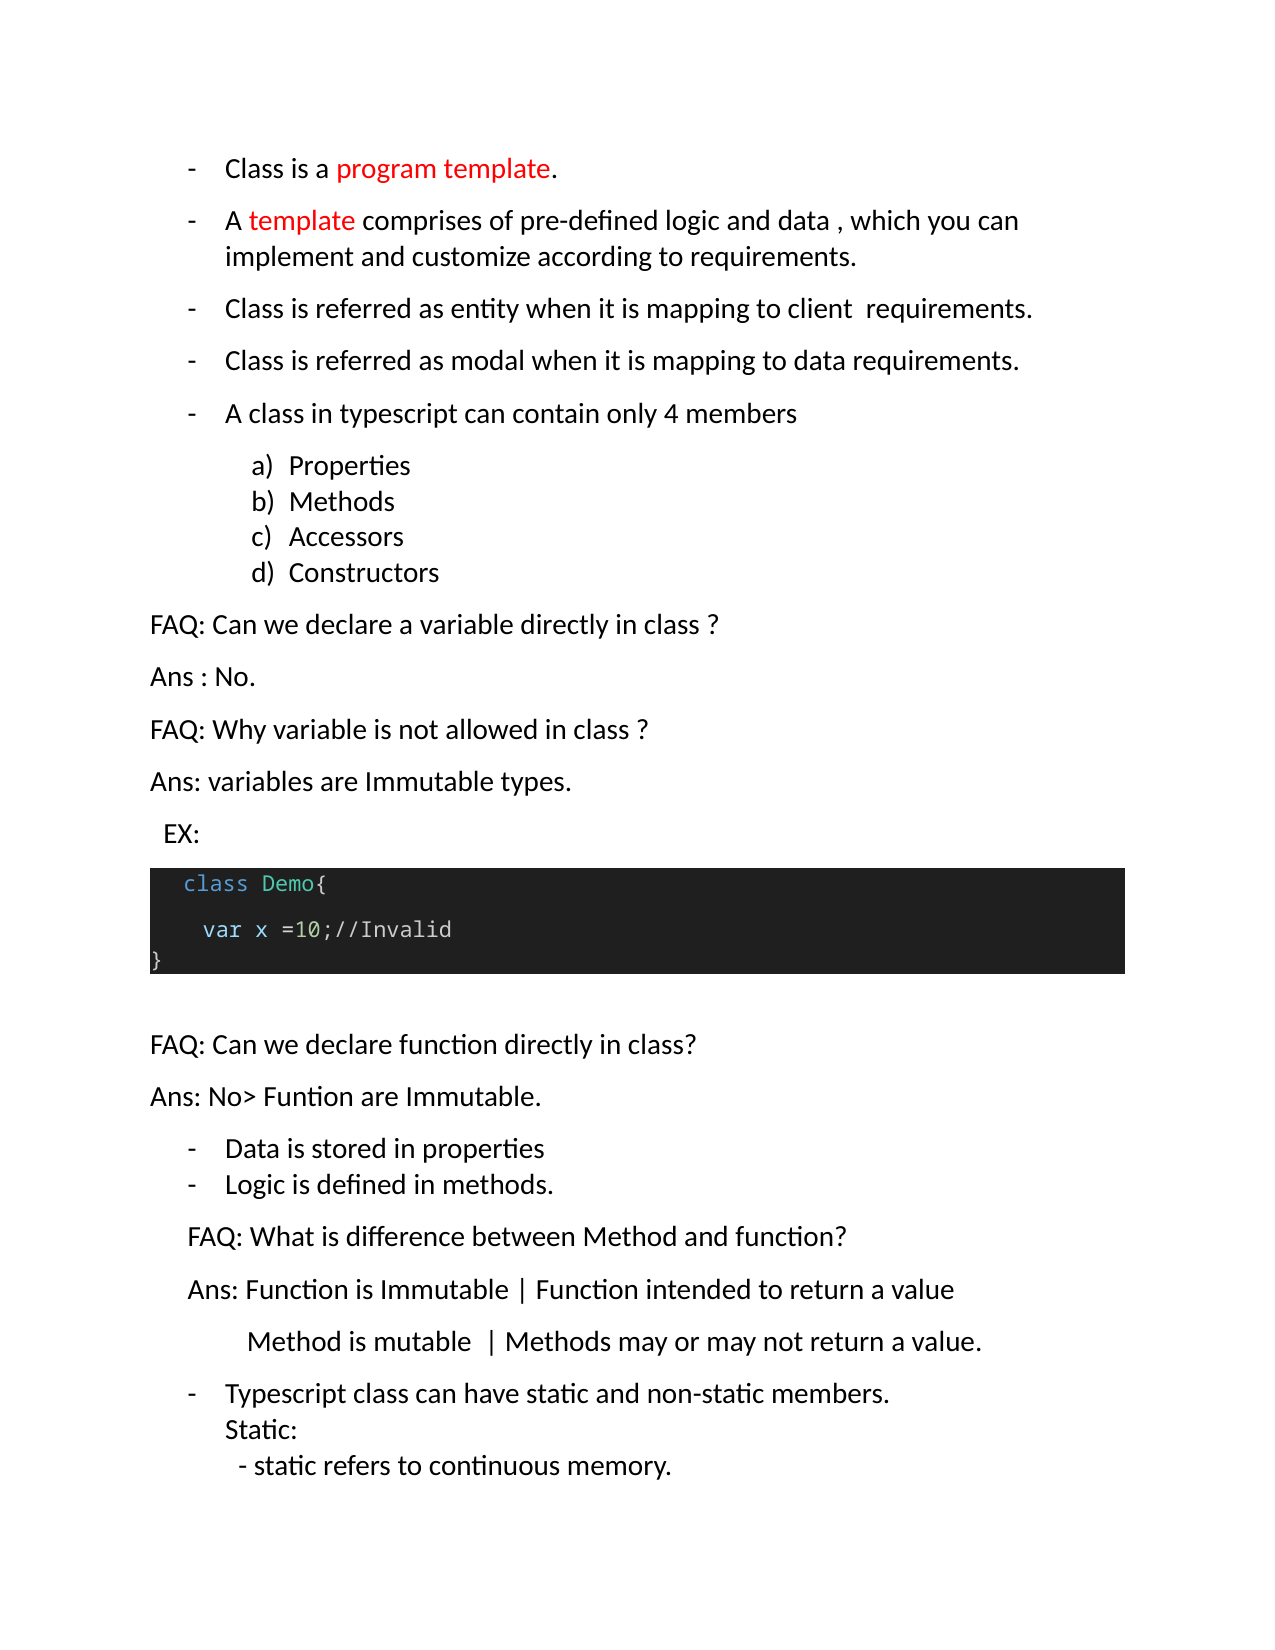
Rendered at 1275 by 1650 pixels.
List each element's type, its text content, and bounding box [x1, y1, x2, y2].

list - static refers to continuous memory. [225, 1447, 1125, 1482]
list Typescript class can have static and non-static members. [187, 1375, 1125, 1411]
text Ans : No. [150, 658, 1125, 694]
text FAQ: Can we declare a variable directly in class ? [150, 606, 1125, 642]
list Methods [251, 483, 1125, 518]
list Properties [251, 447, 1125, 483]
text var x =10;//Invalid [150, 914, 1125, 944]
list A template comprises of pre-defined logic and data , which you can implement and customize according to requirements. [187, 202, 1125, 273]
list Logic is defined in methods. [187, 1166, 1125, 1202]
text FAQ: Can we declare function directly in class? [150, 1026, 1125, 1062]
text FAQ: Why variable is not allowed in class ? [150, 711, 1125, 746]
text Method is mutable | Methods may or may not return a value. [187, 1323, 1125, 1359]
list Class is a program template. [187, 150, 1125, 186]
list Class is referred as modal when it is mapping to data requirements. [187, 342, 1125, 378]
list Constructors [251, 554, 1125, 589]
text } [150, 944, 1125, 974]
list A class in typescript can contain only 4 members [187, 395, 1125, 430]
text EX: [150, 815, 1125, 851]
list Accessors [251, 518, 1125, 554]
list Static: [225, 1411, 1125, 1447]
text Ans: No> Funtion are Immutable. [150, 1078, 1125, 1114]
text class Demo{ [150, 868, 1125, 897]
text FAQ: What is difference between Method and function? [187, 1218, 1125, 1254]
text Ans: Function is Immutable | Function intended to return a value [187, 1271, 1125, 1306]
text Ans: variables are Immutable types. [150, 763, 1125, 799]
list Data is stored in properties [187, 1131, 1125, 1166]
list Class is referred as entity when it is mapping to client requirements. [187, 290, 1125, 326]
